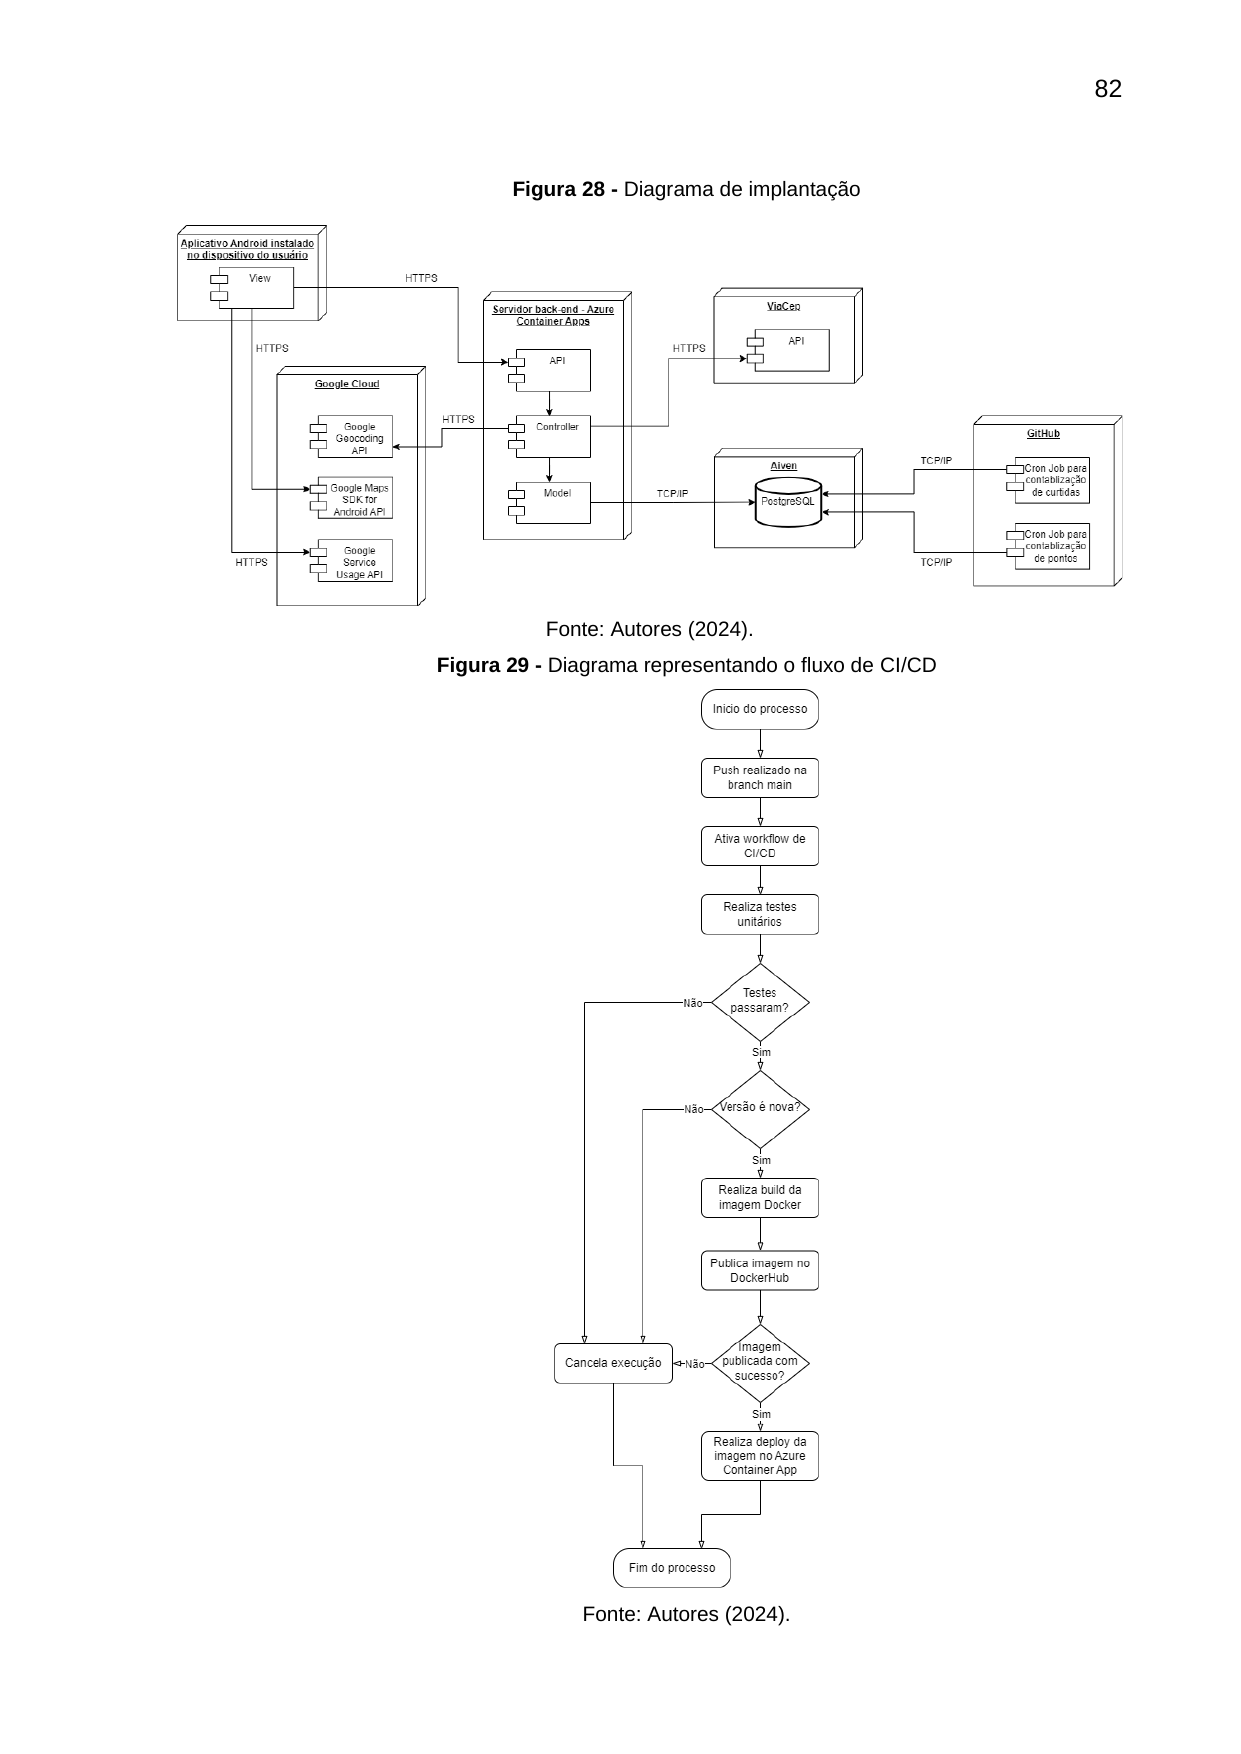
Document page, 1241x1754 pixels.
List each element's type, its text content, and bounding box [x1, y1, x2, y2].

picture [177, 225, 1123, 606]
text Figura 29 - Diagrama representando o fluxo de CI/CD [177, 653, 1122, 677]
text Fonte: Autores (2024). [177, 1602, 1122, 1626]
text Figura 28 - Diagrama de implantação [177, 177, 1122, 201]
text Fonte: Autores (2024). [177, 606, 1122, 641]
picture [554, 689, 819, 1588]
